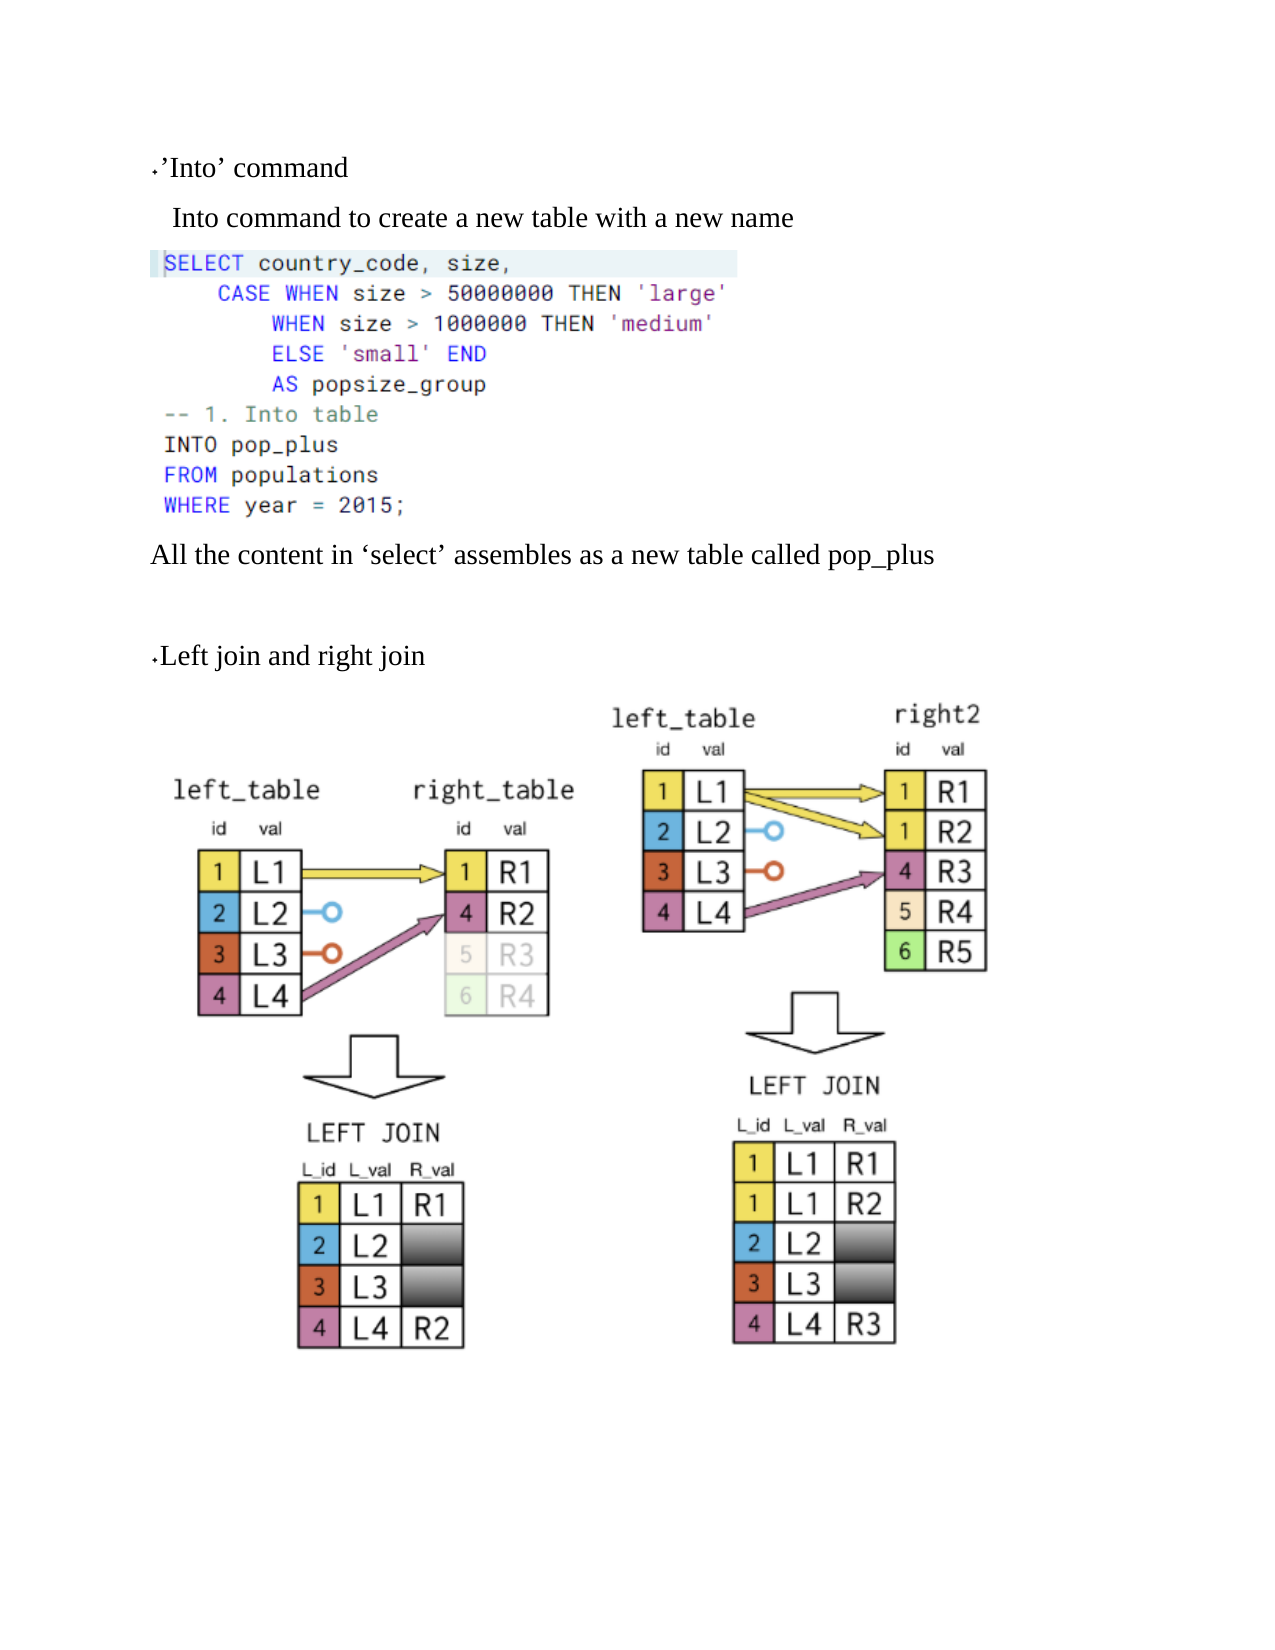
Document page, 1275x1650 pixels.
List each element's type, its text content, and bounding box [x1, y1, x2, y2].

picture [150, 755, 587, 1365]
text All the content in ‘select’ assembles as a new table called pop_plus [150, 537, 1125, 571]
text ˖’Into’ command [150, 150, 1125, 183]
text Into command to create a new table with a new name [150, 200, 1125, 234]
picture [591, 688, 1015, 1365]
text ˖Left join and right join [150, 638, 1125, 671]
picture [150, 250, 738, 521]
